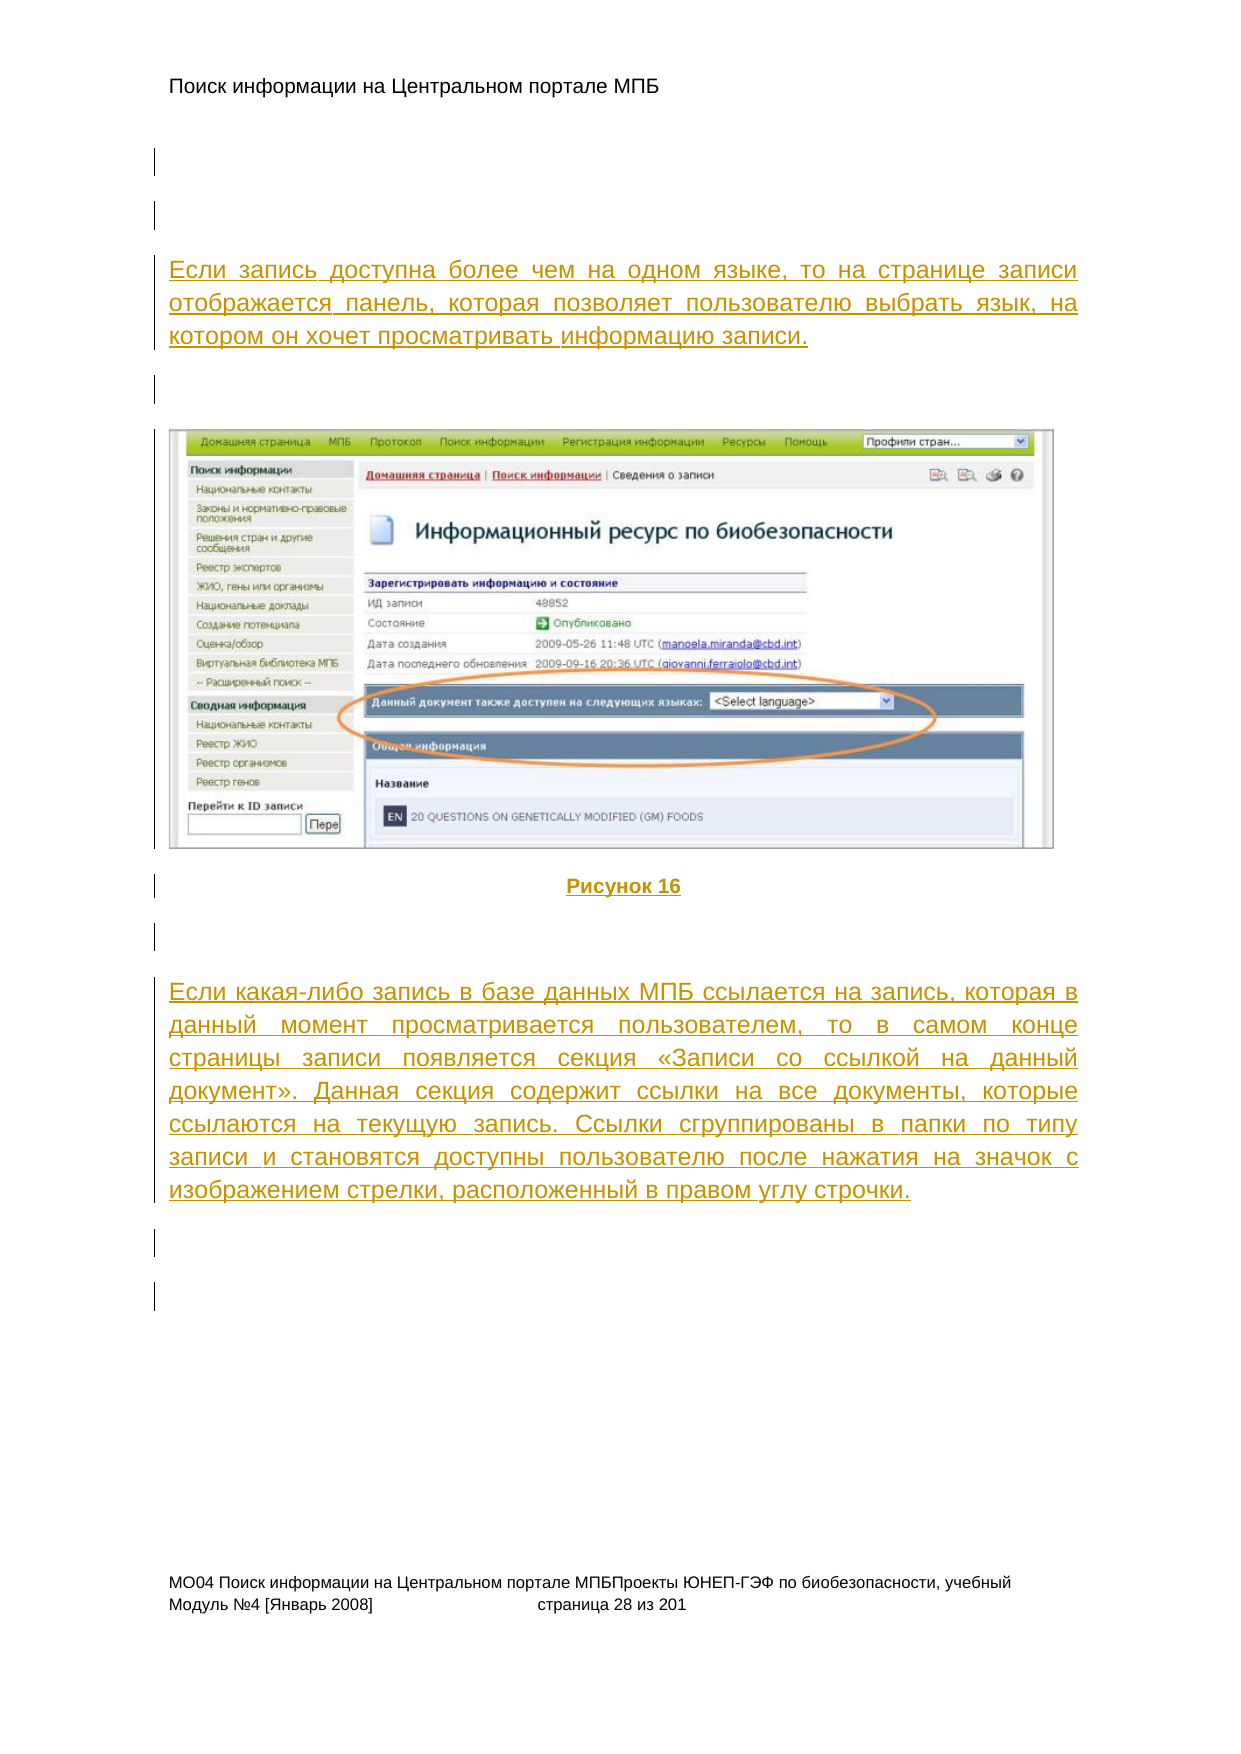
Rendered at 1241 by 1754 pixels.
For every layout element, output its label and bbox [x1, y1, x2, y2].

picture [168, 429, 1055, 850]
